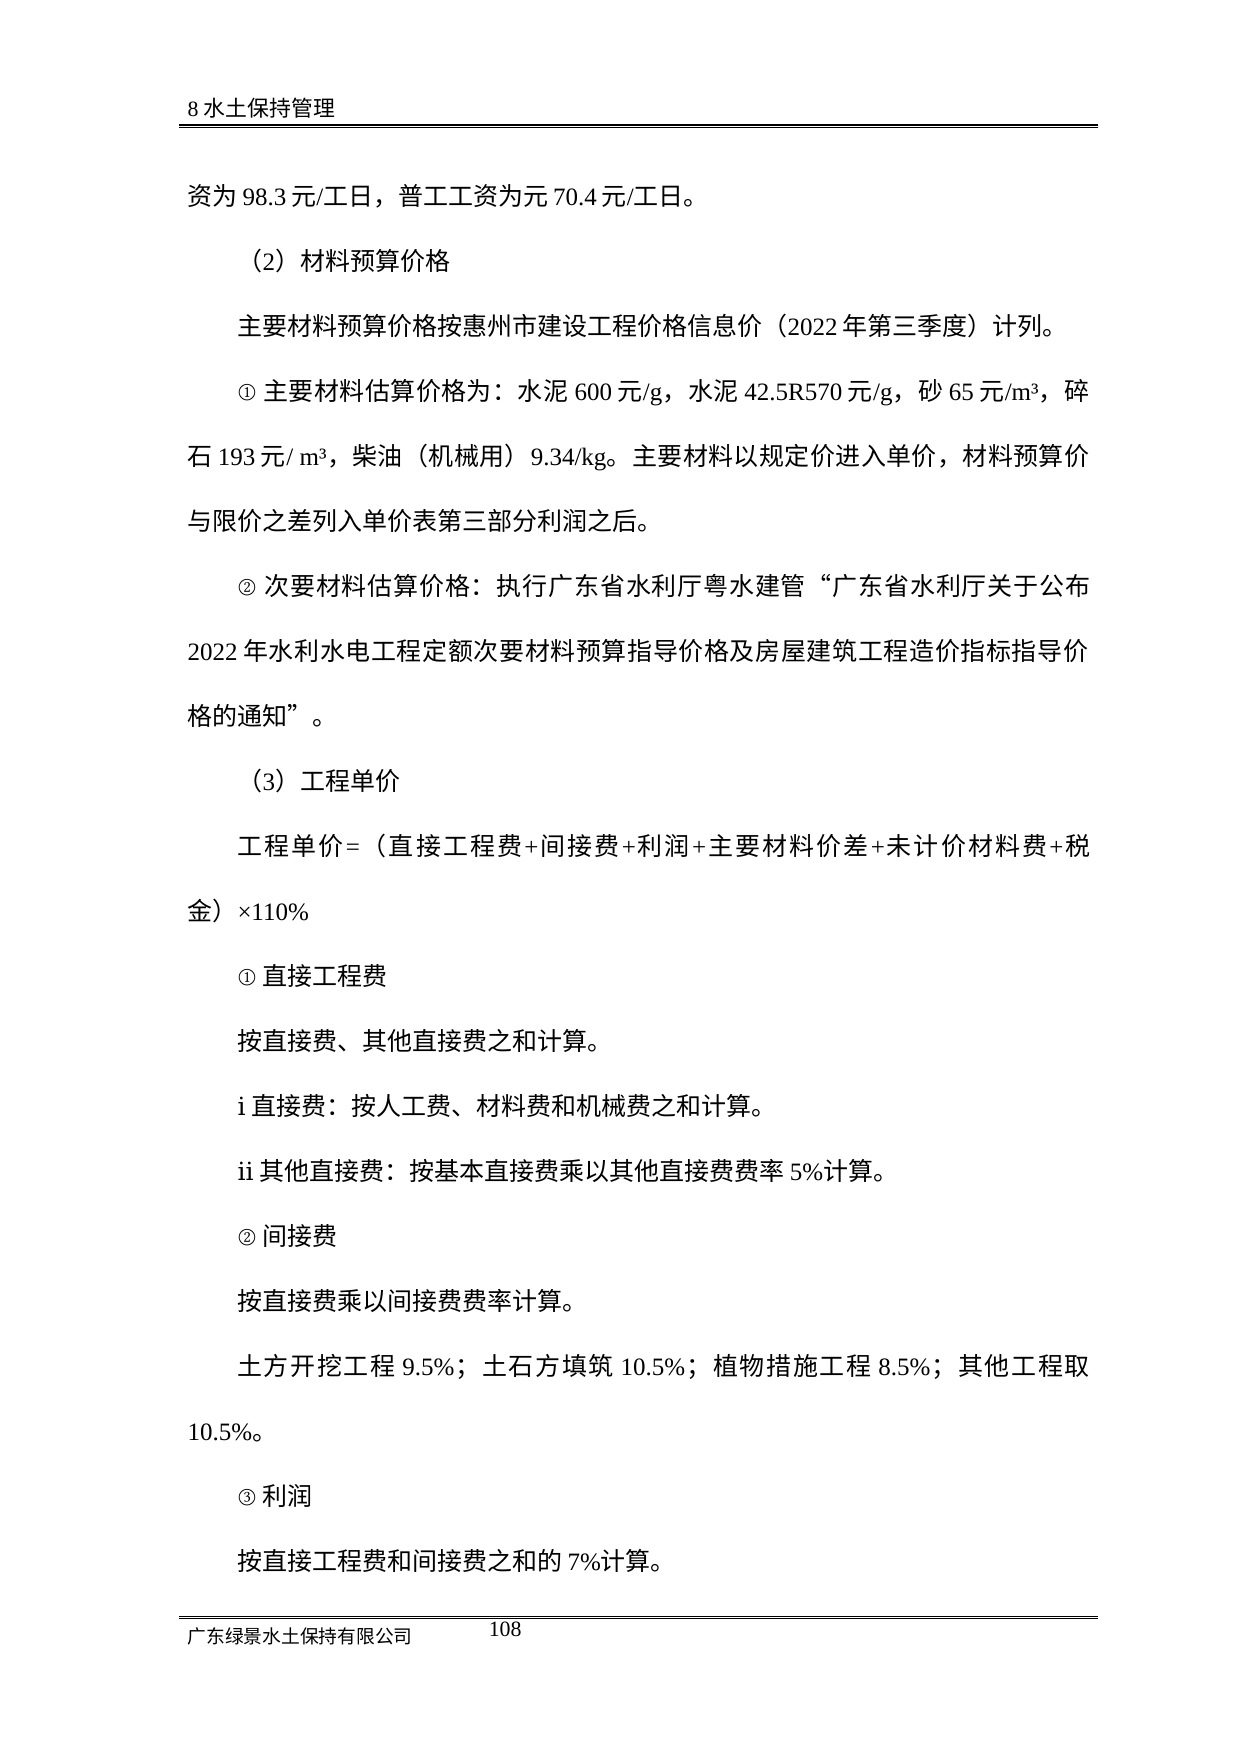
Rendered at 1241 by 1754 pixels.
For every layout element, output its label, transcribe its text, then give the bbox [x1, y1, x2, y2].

text 土方开挖工程9.5%；土石方填筑10.5%；植物措施工程8.5%；其他工程取10.5%。 [187, 1332, 1090, 1462]
text 工程单价=（直接工程费+间接费+利润+主要材料价差+未计价材料费+税金）×110% [187, 812, 1090, 942]
text ⅱ 其他直接费：按基本直接费乘以其他直接费费率5%计算。 [187, 1137, 1090, 1202]
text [187, 162, 1090, 227]
text 主要材料预算价格按惠州市建设工程价格信息价（2022年第三季度）计列。 [187, 292, 1090, 357]
text 按直接费、其他直接费之和计算。 [187, 1007, 1090, 1072]
text ① 主要材料估算价格为：水泥600元/g，水泥42.5R570元/g，砂65元/m³，碎石193元/ m³，柴油（机械用）9.34/kg。主要材料以规定价进入单价，材料预算价与限价之差列入单价表第三部分利润之后。 [187, 357, 1090, 552]
text （3）工程单价 [187, 747, 1090, 812]
text 按直接费乘以间接费费率计算。 [187, 1267, 1090, 1332]
text ① 直接工程费 [187, 942, 1090, 1007]
text ② 间接费 [187, 1202, 1090, 1267]
text ③ 利润 [187, 1462, 1090, 1527]
text 按直接工程费和间接费之和的7%计算。 [187, 1527, 1090, 1592]
text ② 次要材料估算价格：执行广东省水利厅粤水建管“广东省水利厅关于公布2022年水利水电工程定额次要材料预算指导价格及房屋建筑工程造价指标指导价格的通知”。 [187, 552, 1090, 747]
text （2）材料预算价格 [187, 227, 1090, 292]
text ⅰ 直接费：按人工费、材料费和机械费之和计算。 [187, 1072, 1090, 1137]
